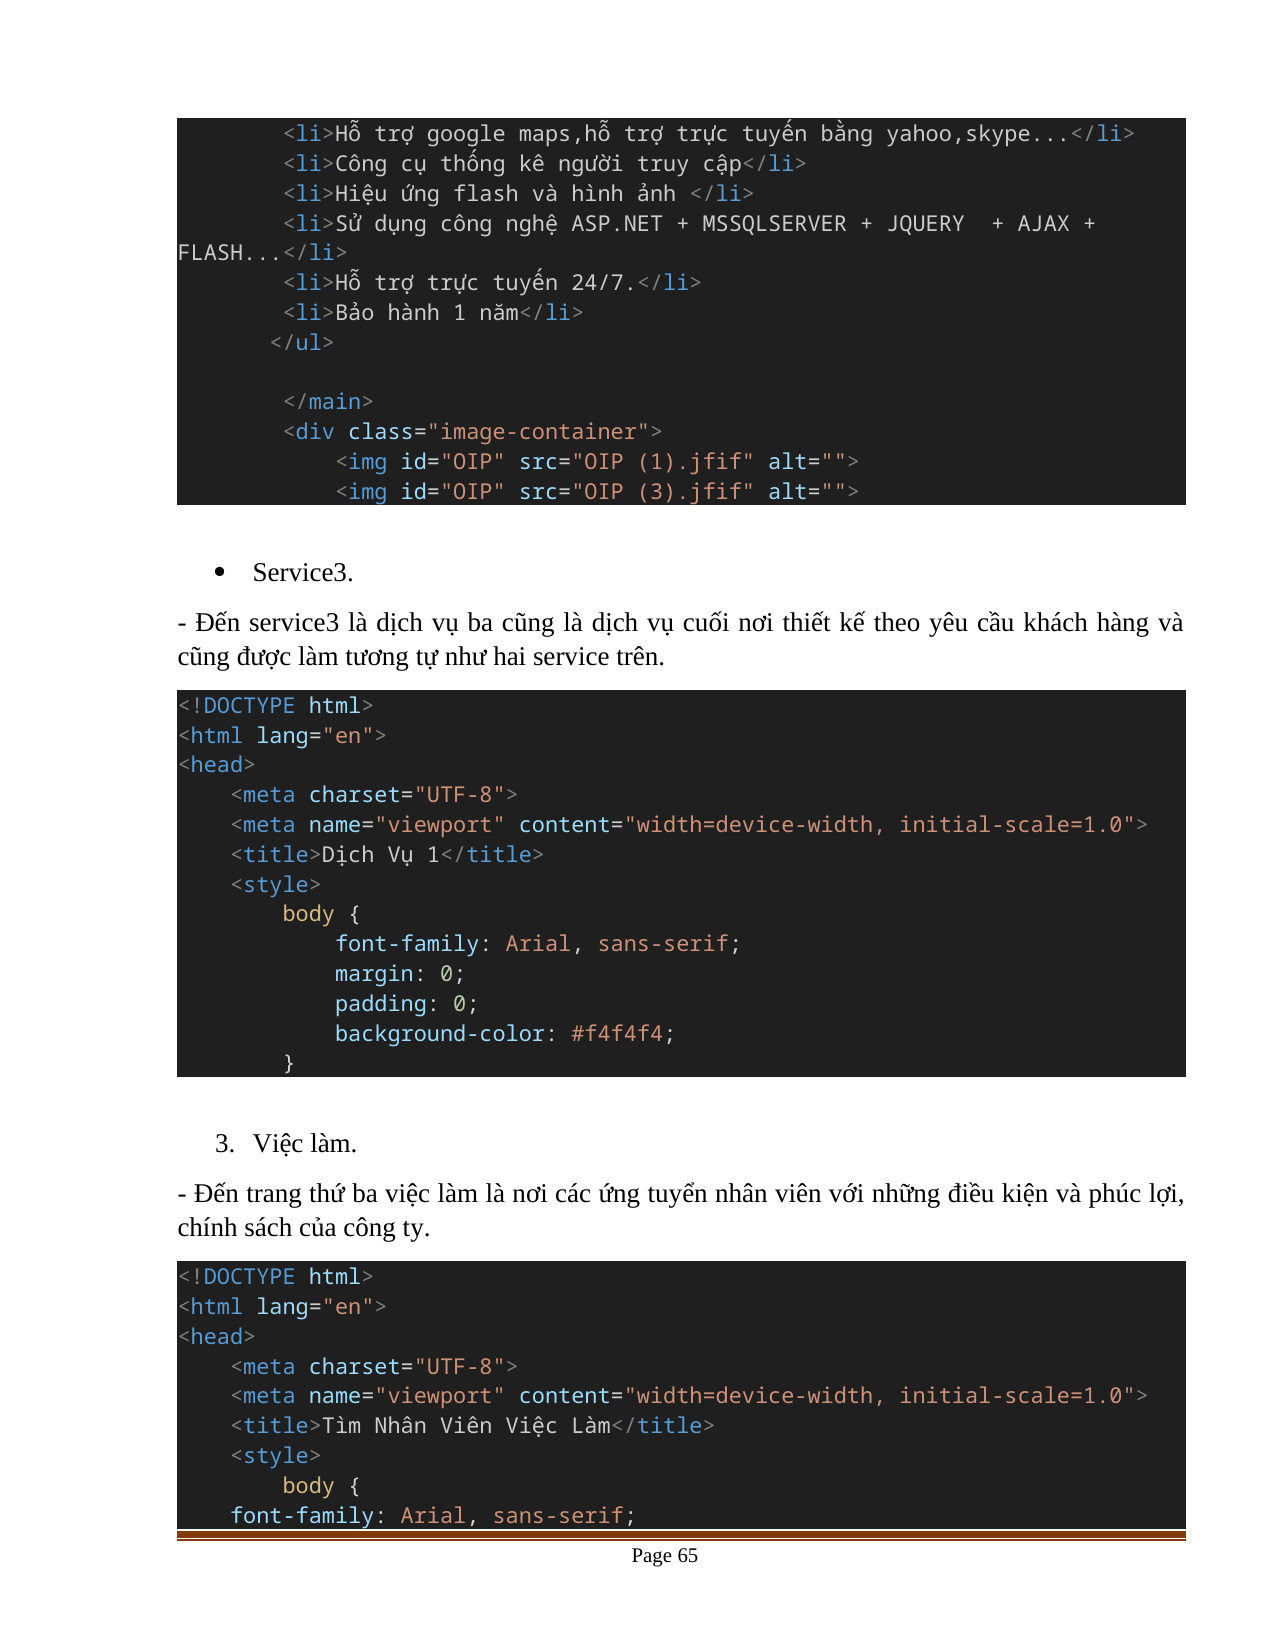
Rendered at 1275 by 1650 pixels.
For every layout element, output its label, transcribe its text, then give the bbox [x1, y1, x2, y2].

text <style> [177, 868, 1186, 898]
text <!DOCTYPE html> [177, 690, 1186, 719]
text font-family: Arial, sans-serif; [177, 928, 1186, 958]
text font-family: Arial, sans-serif; [177, 1499, 1186, 1529]
text margin: 0; [177, 958, 1186, 988]
text <head> [177, 1321, 1186, 1351]
text } [177, 1047, 1186, 1077]
text <li>Bảo hành 1 năm</li> [177, 297, 1186, 327]
text <meta name="viewport" content="width=device-width, initial-scale=1.0"> [177, 809, 1186, 839]
text <meta charset="UTF-8"> [177, 779, 1186, 809]
text body { [177, 1470, 1186, 1499]
text <html lang="en"> [177, 1291, 1186, 1321]
text <img id="OIP" src="OIP (1).jfif" alt=""> [177, 446, 1186, 476]
list Service3. [215, 556, 1186, 587]
text background-color: #f4f4f4; [177, 1017, 1186, 1047]
text </main> [177, 386, 1186, 416]
text <title>Tìm Nhân Viên Việc Làm</title> [177, 1410, 1186, 1440]
text <li>Sử dụng công nghệ ASP.NET + MSSQLSERVER + JQUERY + AJAX + FLASH...</li> [177, 207, 1186, 267]
text </ul> [177, 327, 1186, 356]
text <style> [177, 1440, 1186, 1470]
text body { [177, 898, 1186, 928]
text <title>Dịch Vụ 1</title> [177, 839, 1186, 868]
text <meta charset="UTF-8"> [177, 1351, 1186, 1380]
text <head> [177, 749, 1186, 779]
text <li>Hỗ trợ google maps,hỗ trợ trực tuyến bằng yahoo,skype...</li> [177, 118, 1186, 148]
text <div class="image-container"> [177, 416, 1186, 446]
text <!DOCTYPE html> [177, 1261, 1186, 1291]
text - Đến service3 là dịch vụ ba cũng là dịch vụ cuối nơi thiết kế theo yêu cầu khách hàng và cũng được làm tương tự như hai service trên. [177, 606, 1186, 671]
text padding: 0; [177, 988, 1186, 1017]
text <li>Hiệu ứng flash và hình ảnh </li> [177, 178, 1186, 207]
text - Đến trang thứ ba việc làm là nơi các ứng tuyển nhân viên với những điều kiện và phúc lợi, chính sách của công ty. [177, 1177, 1186, 1242]
list Việc làm. [215, 1127, 1186, 1158]
text <html lang="en"> [177, 719, 1186, 749]
text <meta name="viewport" content="width=device-width, initial-scale=1.0"> [177, 1380, 1186, 1410]
text <img id="OIP" src="OIP (3).jfif" alt=""> [177, 476, 1186, 505]
text <li>Hỗ trợ trực tuyến 24/7.</li> [177, 267, 1186, 297]
text <li>Công cụ thống kê người truy cập</li> [177, 148, 1186, 178]
